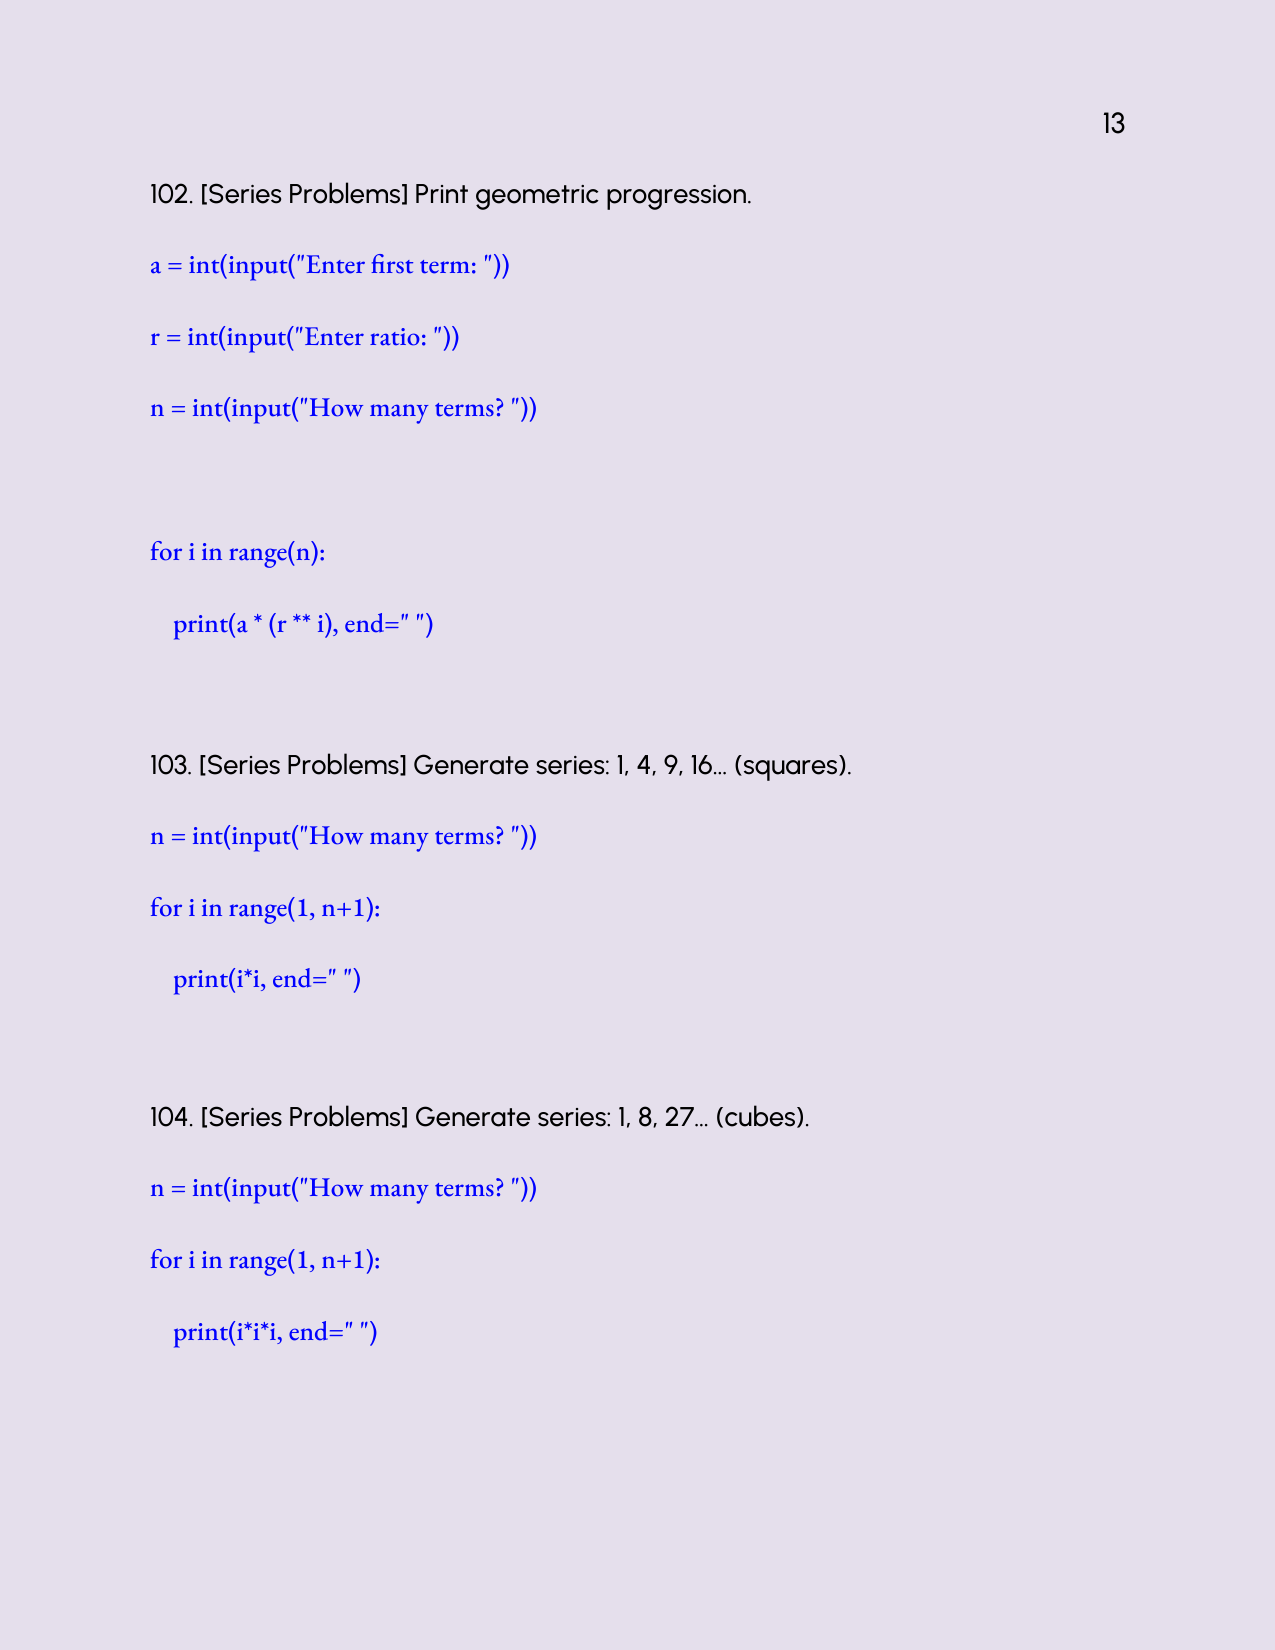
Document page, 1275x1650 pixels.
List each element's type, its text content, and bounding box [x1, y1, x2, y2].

text r = int(input("Enter ratio: ")) [150, 318, 1125, 353]
text print(i*i*i, end=" ") [150, 1313, 1125, 1348]
text for i in range(1, n+1): [150, 1241, 1125, 1276]
text 104. [Series Problems] Generate series: 1, 8, 27… (cubes). [150, 1101, 1125, 1133]
text n = int(input("How many terms? ")) [150, 817, 1125, 852]
text for i in range(1, n+1): [150, 889, 1125, 924]
text n = int(input("How many terms? ")) [150, 1169, 1125, 1205]
text a = int(input("Enter first term: ")) [150, 246, 1125, 281]
text n = int(input("How many terms? ")) [150, 389, 1125, 425]
text print(i*i, end=" ") [150, 961, 1125, 996]
text 102. [Series Problems] Print geometric progression. [150, 177, 1125, 210]
text for i in range(n): [150, 533, 1125, 568]
text 103. [Series Problems] Generate series: 1, 4, 9, 16… (squares). [150, 748, 1125, 781]
text print(a * (r ** i), end=" ") [150, 605, 1125, 640]
